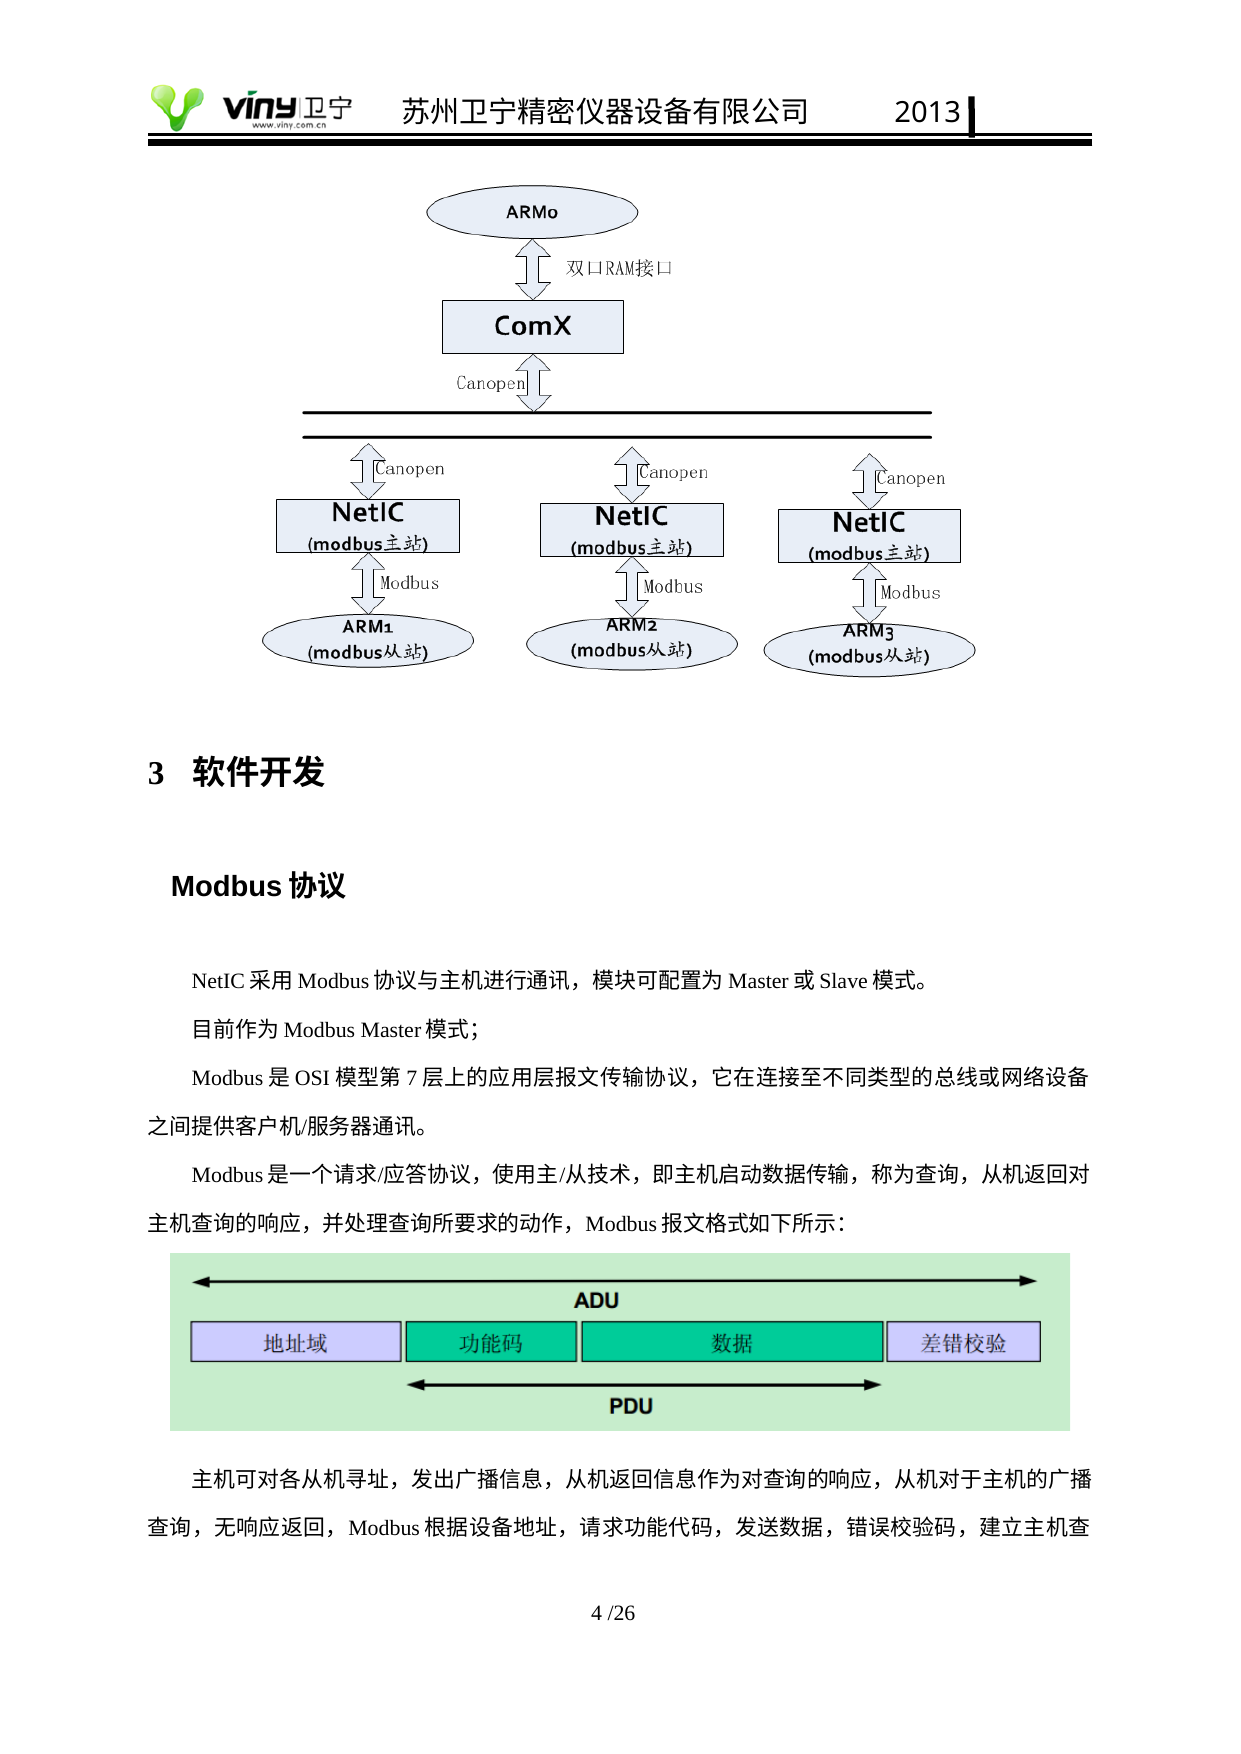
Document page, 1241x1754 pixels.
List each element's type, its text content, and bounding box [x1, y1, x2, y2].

picture [145, 80, 360, 132]
subtitle Modbus协议 [162, 852, 1092, 917]
text NetIC采用Modbus协议与主机进行通讯，模块可配置为Master或Slave模式。 [148, 963, 1092, 995]
text Modbus是一个请求/应答协议，使用主/从技术，即主机启动数据传输，称为查询，从机返回对主机查询的响应，并处理查询所要求的动作，Modbus报文格式如下所示： [148, 1157, 1092, 1238]
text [148, 1461, 1092, 1542]
subtitle 软件开发 [148, 738, 1092, 803]
text 目前作为Modbus Master模式； [148, 1011, 1092, 1044]
picture [170, 1253, 1071, 1431]
text Modbus是OSI模型第7层上的应用层报文传输协议，它在连接至不同类型的总线或网络设备之间提供客户机/服务器通讯。 [148, 1059, 1092, 1141]
picture [236, 160, 1004, 706]
